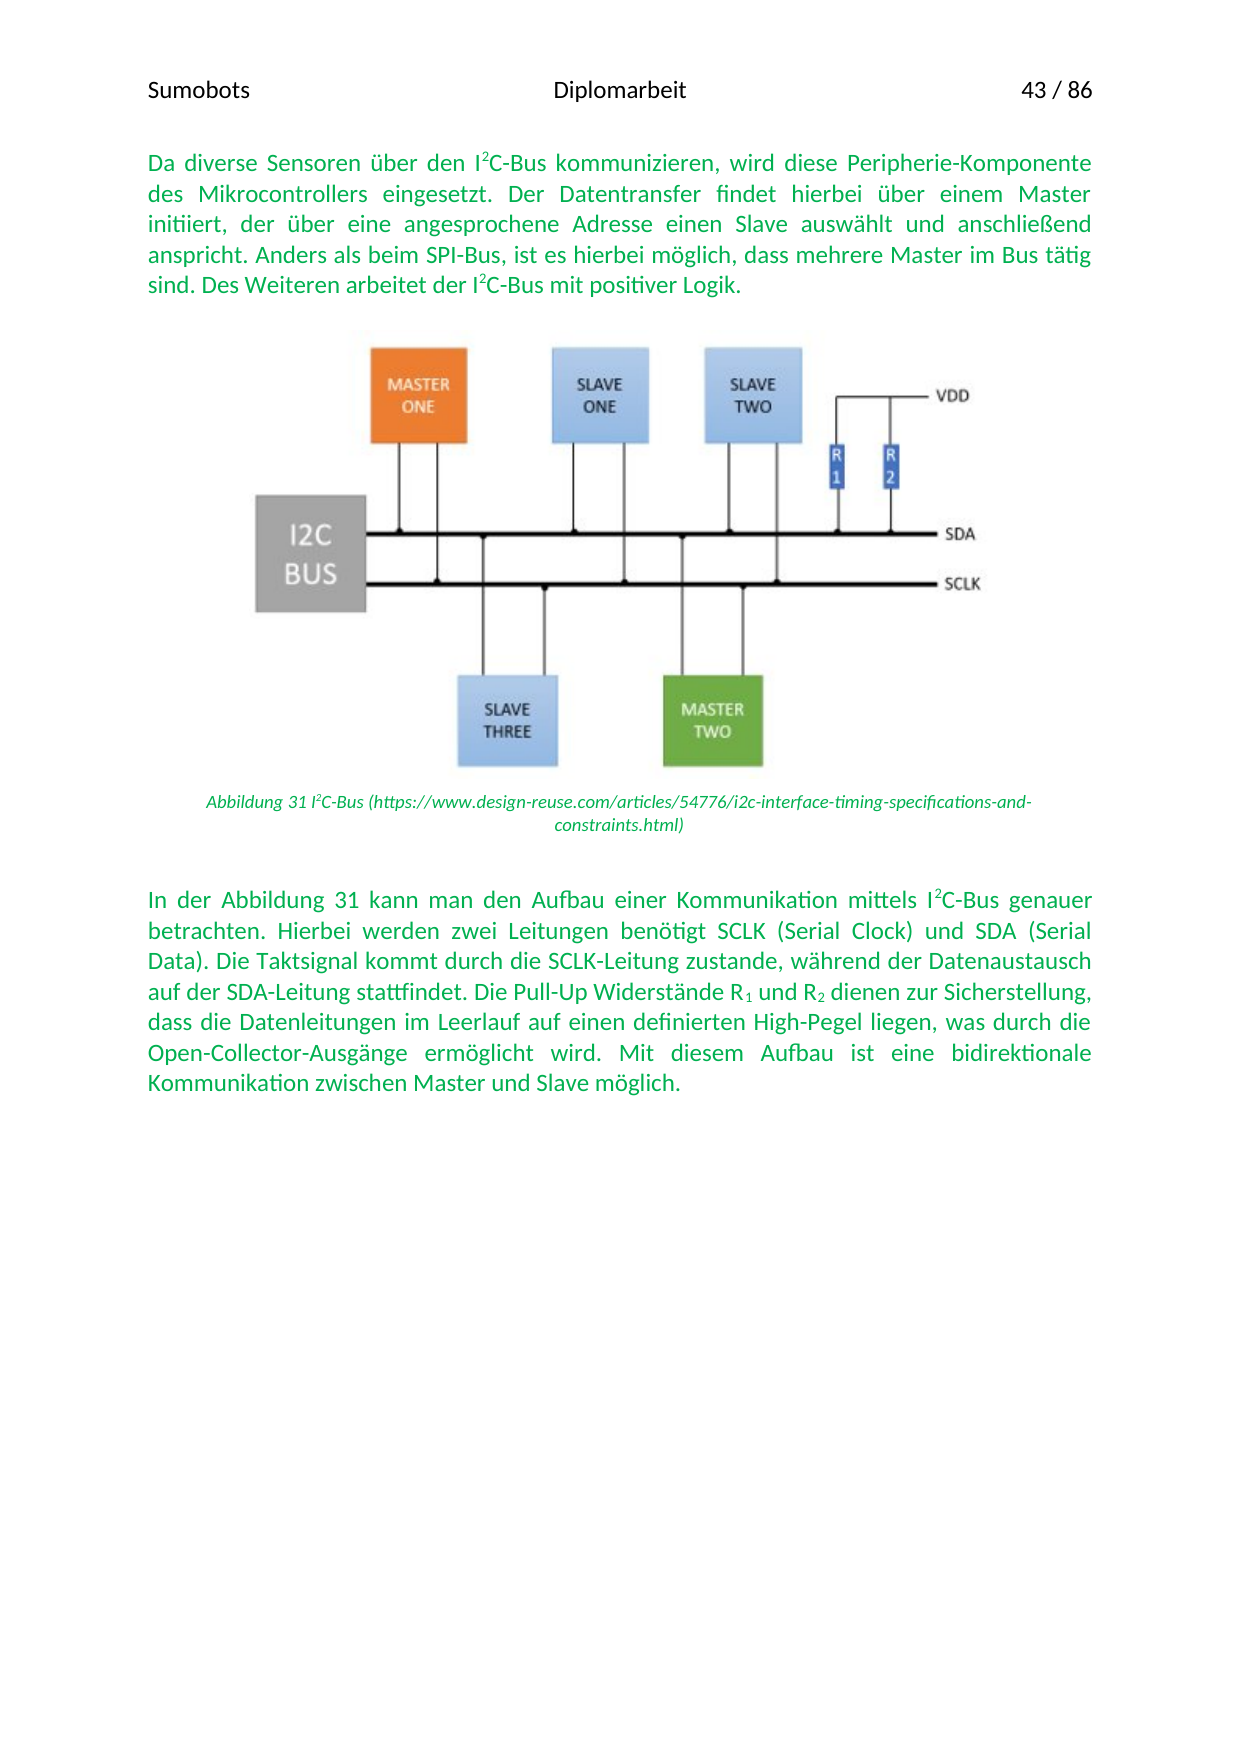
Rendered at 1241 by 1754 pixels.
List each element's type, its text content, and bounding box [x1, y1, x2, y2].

text In der Abbildung 29 kann man den Aufbau einer Kommunikation mittels I2C-Bus genauer betrachten. Hierbei werden zwei Leitungen benötigt SCLK (Serial Clock) und SDA (Serial Data). Die Taktsignal kommt durch die SCLK-Leitung zustande, während der Datenaustausch auf der SDA-Leitung stattfindet. Die Pull-Up Widerstände R1 und R2 dienen zur Sicherstellung, dass die Datenleitungen im Leerlauf auf einen definierten High-Pegel liegen, was durch die Open-Collector-Ausgänge ermöglicht wird. Mit diesem Aufbau ist eine bidirektionale Kommunikation zwischen Master und Slave möglich. [148, 884, 1093, 1098]
text Abbildung 31 I2C-Bus (https://www.design-reuse.com/articles/54776/i2c-interface-timing-specifications-and-constraints.html) [148, 791, 1093, 836]
picture [249, 330, 992, 779]
text Da diverse Sensoren über den I2C-Bus kommunizieren, wird diese Peripherie-Komponente des Mikrocontrollers eingesetzt. Der Datentransfer findet hierbei über einem Master initiiert, der über eine angesprochene Adresse einen Slave auswählt und anschließend anspricht. Anders als beim SPI-Bus, ist es hierbei möglich, dass mehrere Master im Bus tätig sind. Des Weiteren arbeitet der I2C-Bus mit positiver Logik. [148, 148, 1093, 300]
